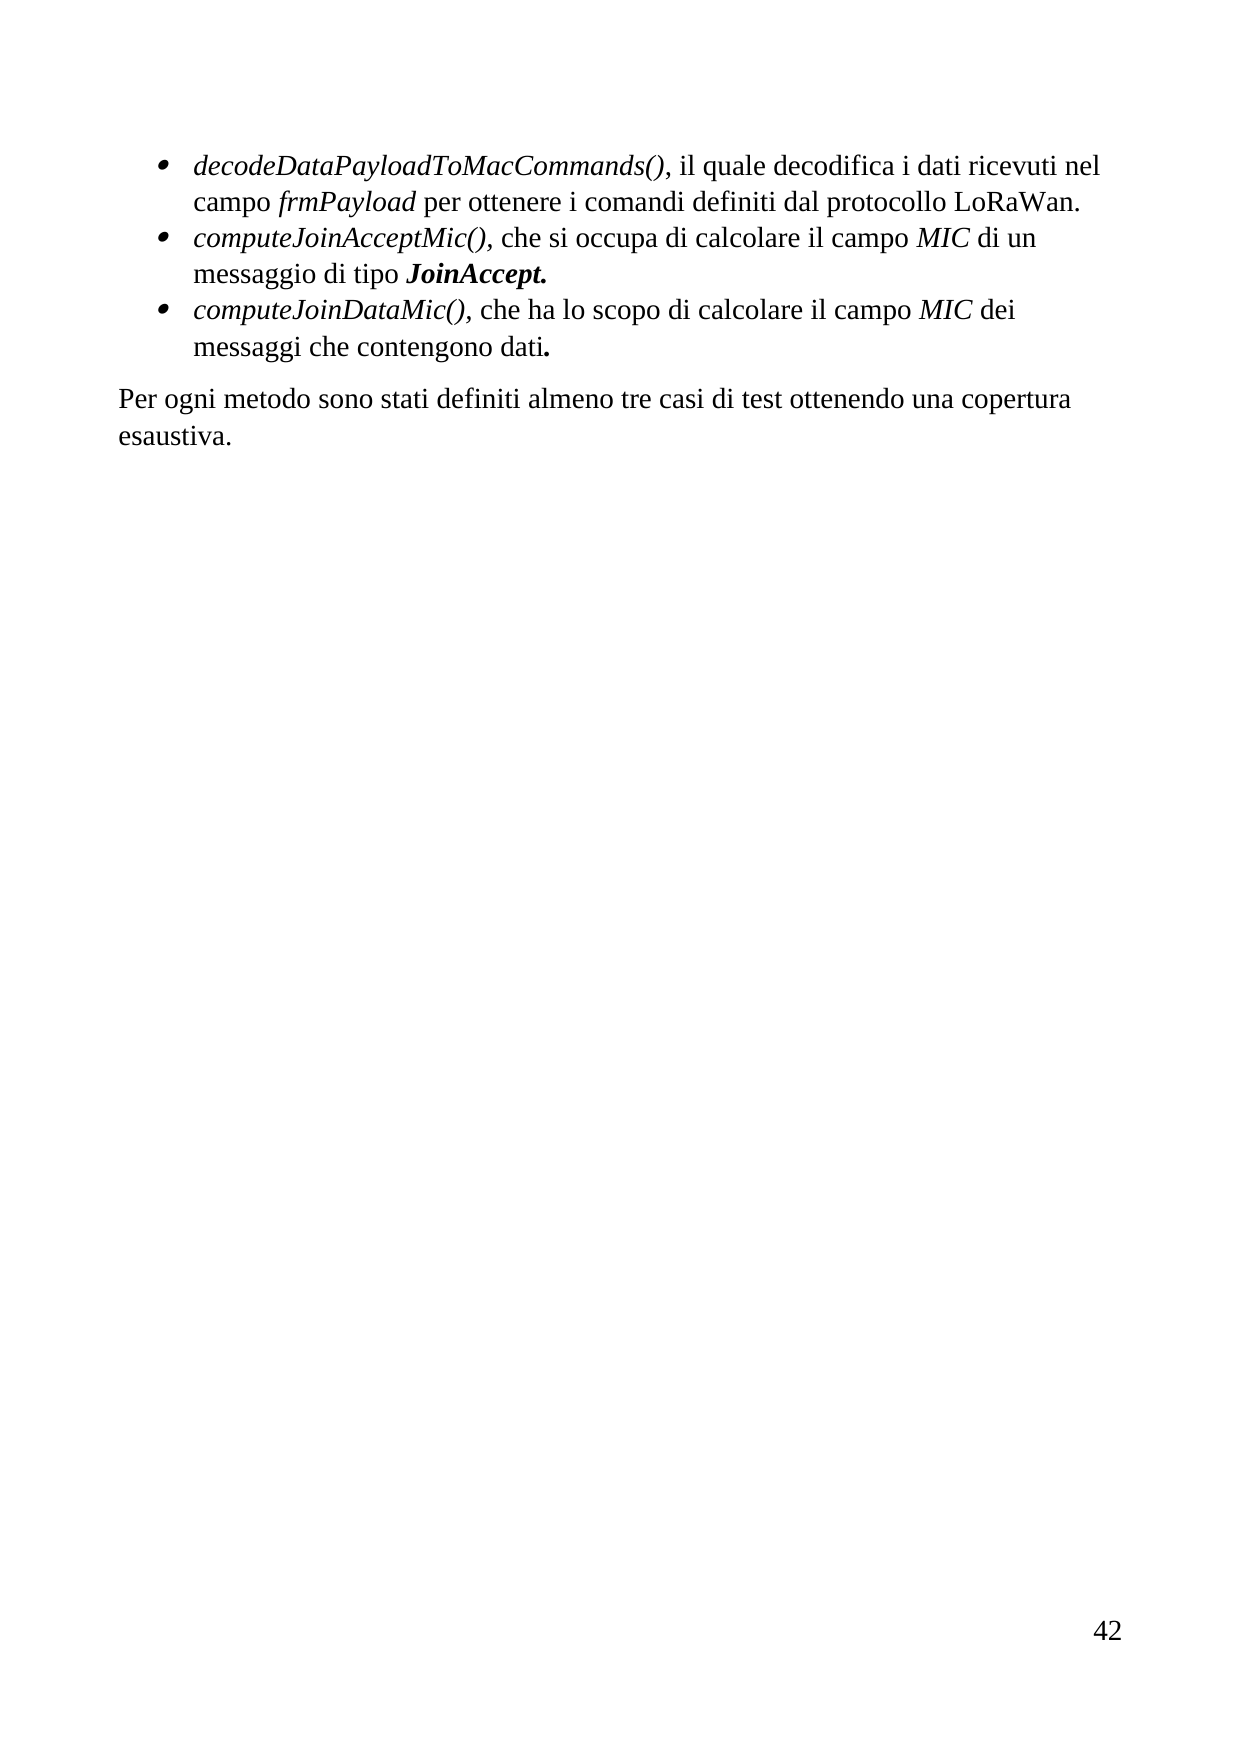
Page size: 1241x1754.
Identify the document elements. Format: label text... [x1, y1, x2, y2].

list computeJoinAcceptMic(), che si occupa di calcolare il campo MIC di un messaggio di tipo JoinAccept. [156, 220, 1122, 290]
list decodeDataPayloadToMacCommands(), il quale decodifica i dati ricevuti nel campo frmPayload per ottenere i comandi definiti dal protocollo LoRaWan. [156, 148, 1122, 217]
list computeJoinDataMic(), che ha lo scopo di calcolare il campo MIC dei messaggi che contengono dati. [156, 292, 1122, 362]
text Per ogni metodo sono stati definiti almeno tre casi di test ottenendo una copertura esaustiva. [118, 381, 1122, 451]
